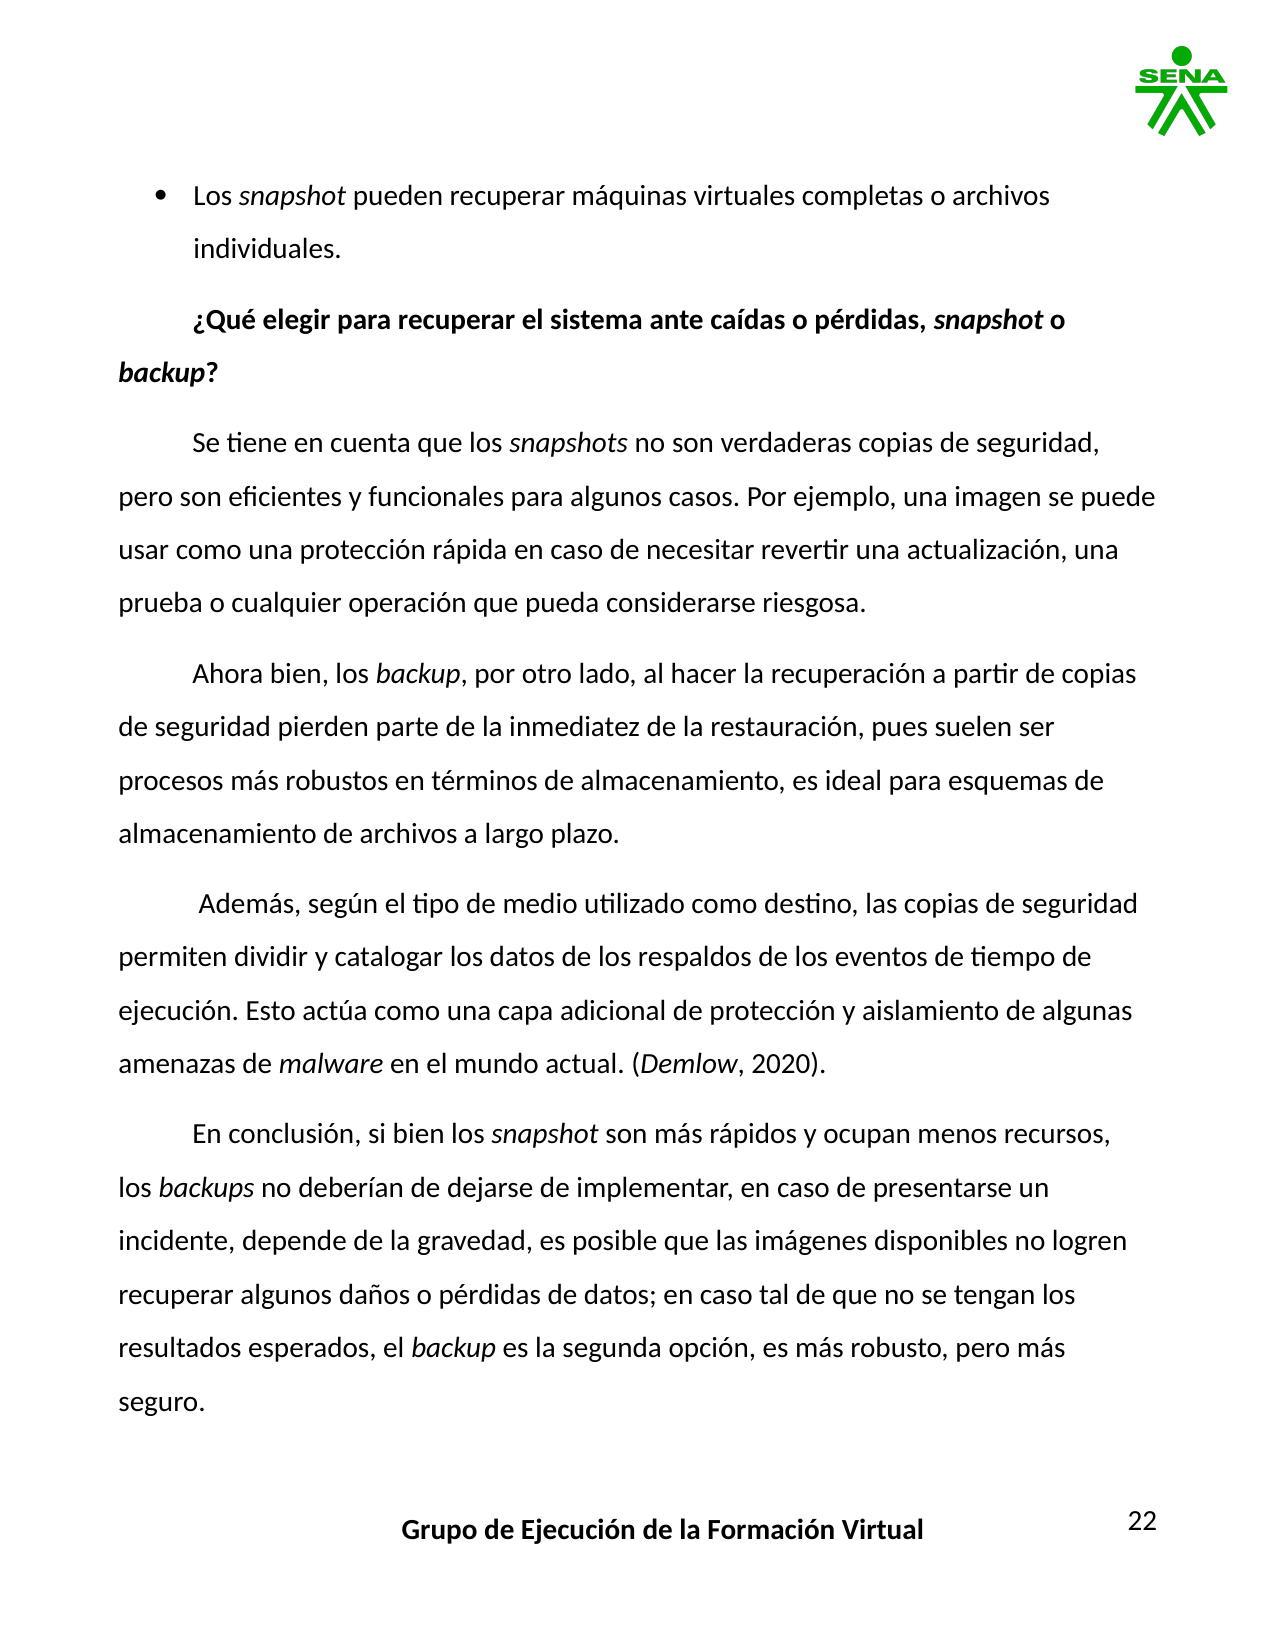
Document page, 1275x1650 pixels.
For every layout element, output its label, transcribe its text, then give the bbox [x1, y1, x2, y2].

text Se tiene en cuenta que los snapshots no son verdaderas copias de seguridad, pero son eficientes y funcionales para algunos casos. Por ejemplo, una imagen se puede usar como una protección rápida en caso de necesitar revertir una actualización, una prueba o cualquier operación que pueda considerarse riesgosa. [118, 424, 1157, 620]
text En conclusión, si bien los snapshot son más rápidos y ocupan menos recursos, los backups no deberían de dejarse de implementar, en caso de presentarse un incidente, depende de la gravedad, es posible que las imágenes disponibles no logren recuperar algunos daños o pérdidas de datos; en caso tal de que no se tengan los resultados esperados, el backup es la segunda opción, es más robusto, pero más seguro. [118, 1116, 1157, 1418]
picture [1135, 46, 1228, 136]
text Además, según el tipo de medio utilizado como destino, las copias de seguridad permiten dividir y catalogar los datos de los respaldos de los eventos de tiempo de ejecución. Esto actúa como una capa adicional de protección y aislamiento de algunas amenazas de malware en el mundo actual. (Demlow, 2020). [118, 885, 1157, 1081]
text Ahora bien, los backup, por otro lado, al hacer la recuperación a partir de copias de seguridad pierden parte de la inmediatez de la restauración, pues suelen ser procesos más robustos en términos de almacenamiento, es ideal para esquemas de almacenamiento de archivos a largo plazo. [118, 655, 1157, 851]
list Los snapshot pueden recuperar máquinas virtuales completas o archivos individuales. [156, 177, 1157, 266]
text ¿Qué elegir para recuperar el sistema ante caídas o pérdidas, snapshot o backup? [118, 301, 1157, 390]
